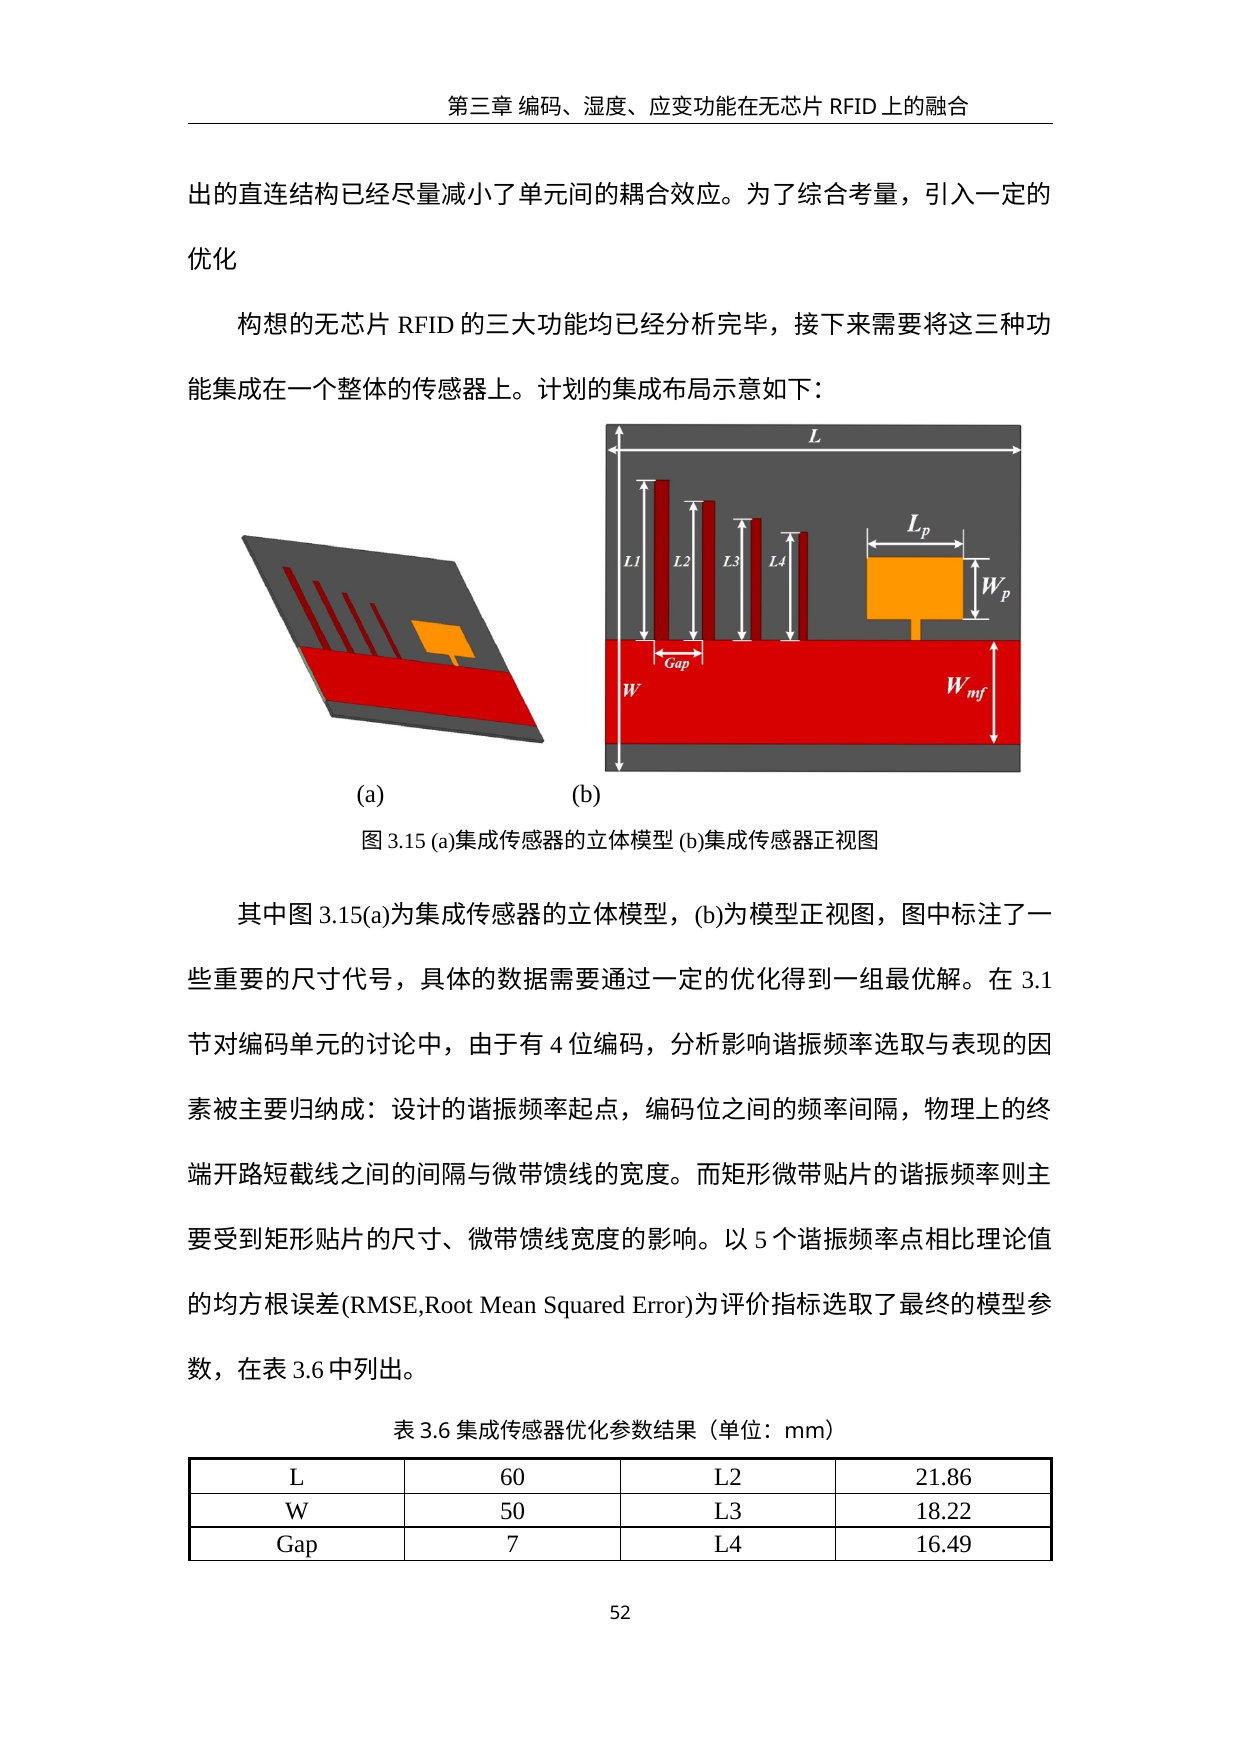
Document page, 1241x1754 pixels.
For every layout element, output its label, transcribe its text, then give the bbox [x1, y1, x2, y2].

table_cell 18.22 [836, 1494, 1050, 1526]
table_header 21.86 [836, 1460, 1050, 1493]
table_header L2 [621, 1460, 835, 1493]
text 表3.6 集成传感器优化参数结果（单位：mm） [187, 1412, 1053, 1445]
picture [237, 419, 1103, 777]
table_header L [191, 1460, 404, 1493]
text 图3.15 (a)集成传感器的立体模型 (b)集成传感器正视图 [187, 822, 1053, 855]
table_cell 16.49 [836, 1528, 1050, 1560]
text 构想的无芯片RFID的三大功能均已经分析完毕，接下来需要将这三种功能集成在一个整体的传感器上。计划的集成布局示意如下： [187, 290, 1053, 420]
table_cell Gap [191, 1528, 404, 1560]
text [187, 160, 1053, 290]
table_cell L3 [621, 1494, 835, 1526]
table_cell W [191, 1494, 404, 1526]
text (a) (b) [187, 777, 1053, 810]
table_cell L4 [621, 1528, 835, 1560]
text 其中图3.15(a)为集成传感器的立体模型，(b)为模型正视图，图中标注了一些重要的尺寸代号，具体的数据需要通过一定的优化得到一组最优解。在3.1节对编码单元的讨论中，由于有4位编码，分析影响谐振频率选取与表现的因素被主要归纳成：设计的谐振频率起点，编码位之间的频率间隔，物理上的终端开路短截线之间的间隔与微带馈线的宽度。而矩形微带贴片的谐振频率则主要受到矩形贴片的尺寸、微带馈线宽度的影响。以5个谐振频率点相比理论值的均方根误差(RMSE,Root Mean Squared Error)为评价指标选取了最终的模型参数，在表3.6中列出。 [187, 880, 1053, 1400]
table_cell 7 [405, 1528, 620, 1560]
table_cell 50 [405, 1494, 620, 1526]
table_header 60 [405, 1460, 620, 1493]
